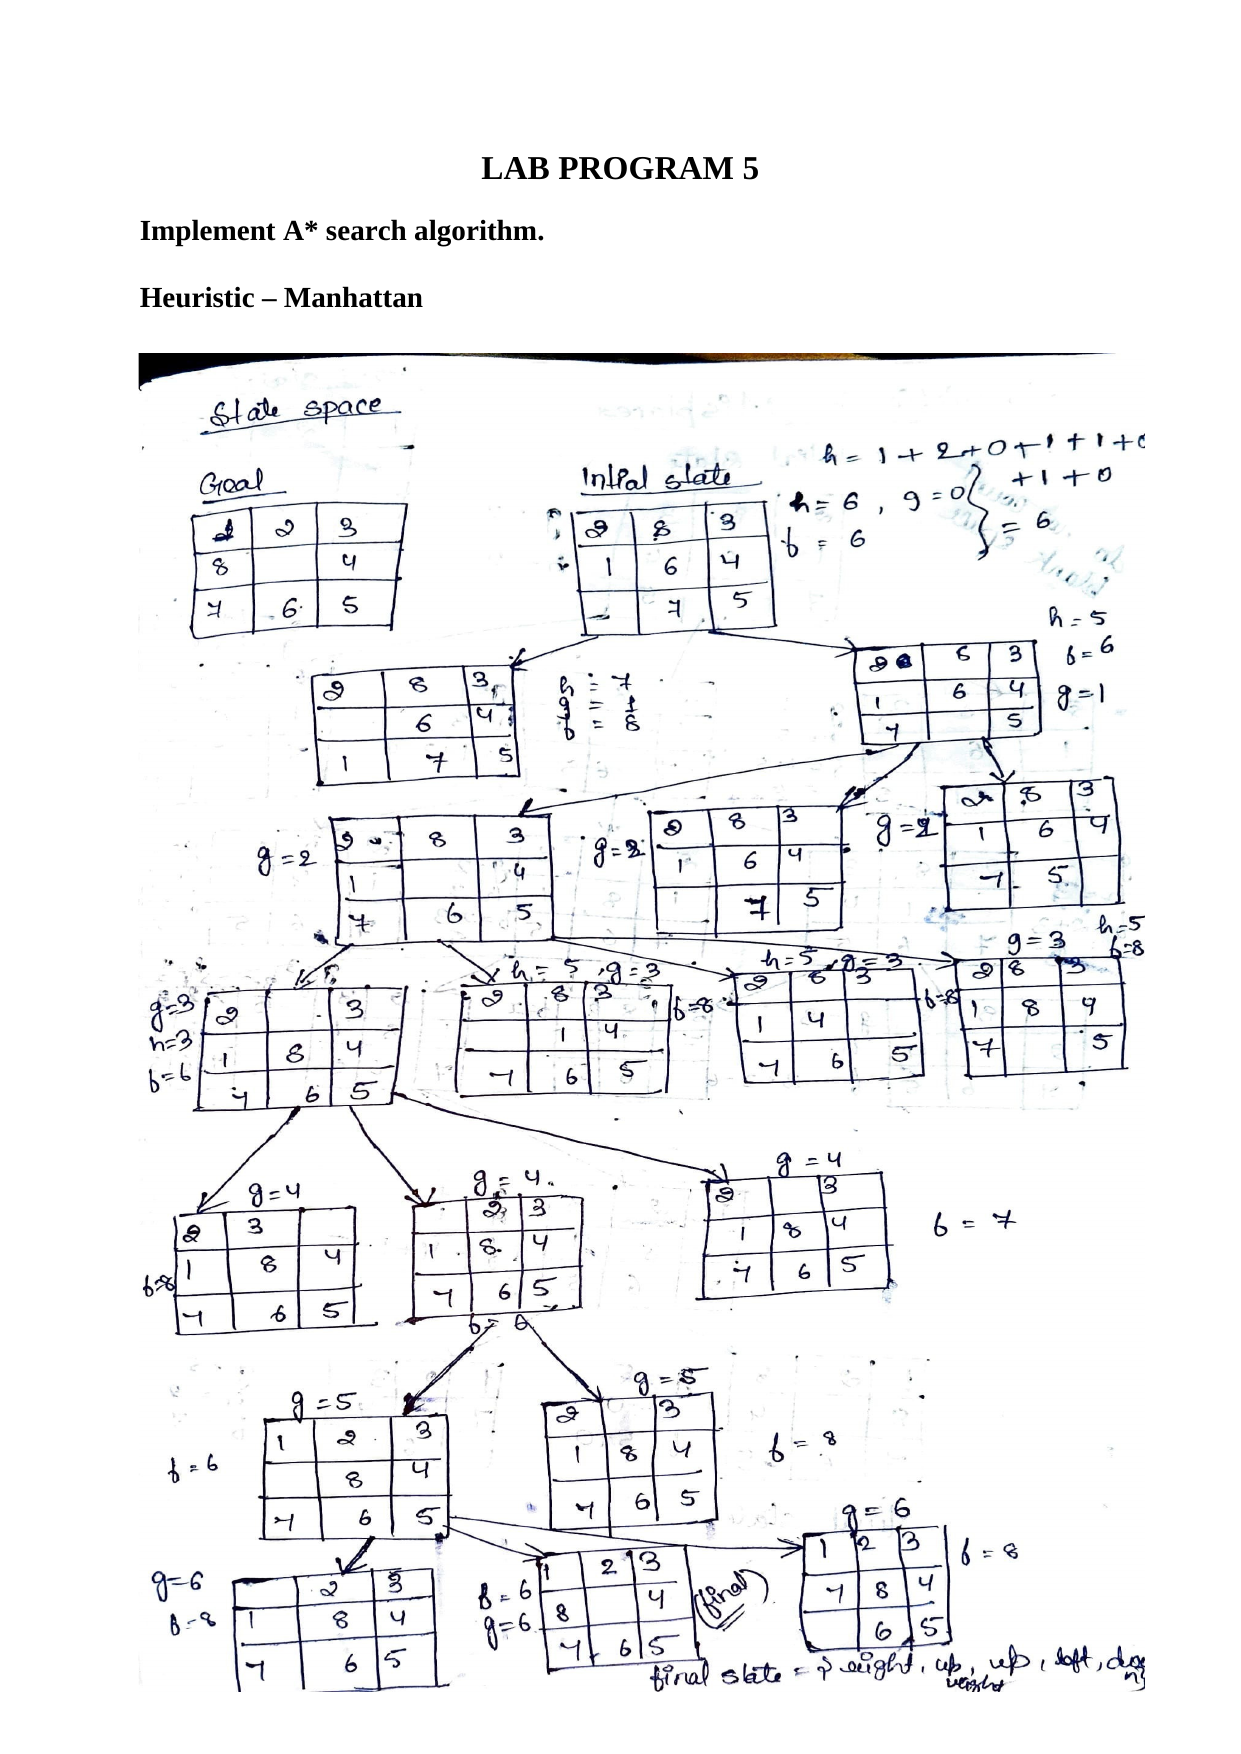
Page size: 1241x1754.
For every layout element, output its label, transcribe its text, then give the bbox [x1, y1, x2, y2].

picture [138, 353, 1145, 1692]
subtitle LAB PROGRAM 5 [479, 148, 761, 186]
text Implement A* search algorithm. Heuristic – Manhattan [139, 213, 1101, 340]
